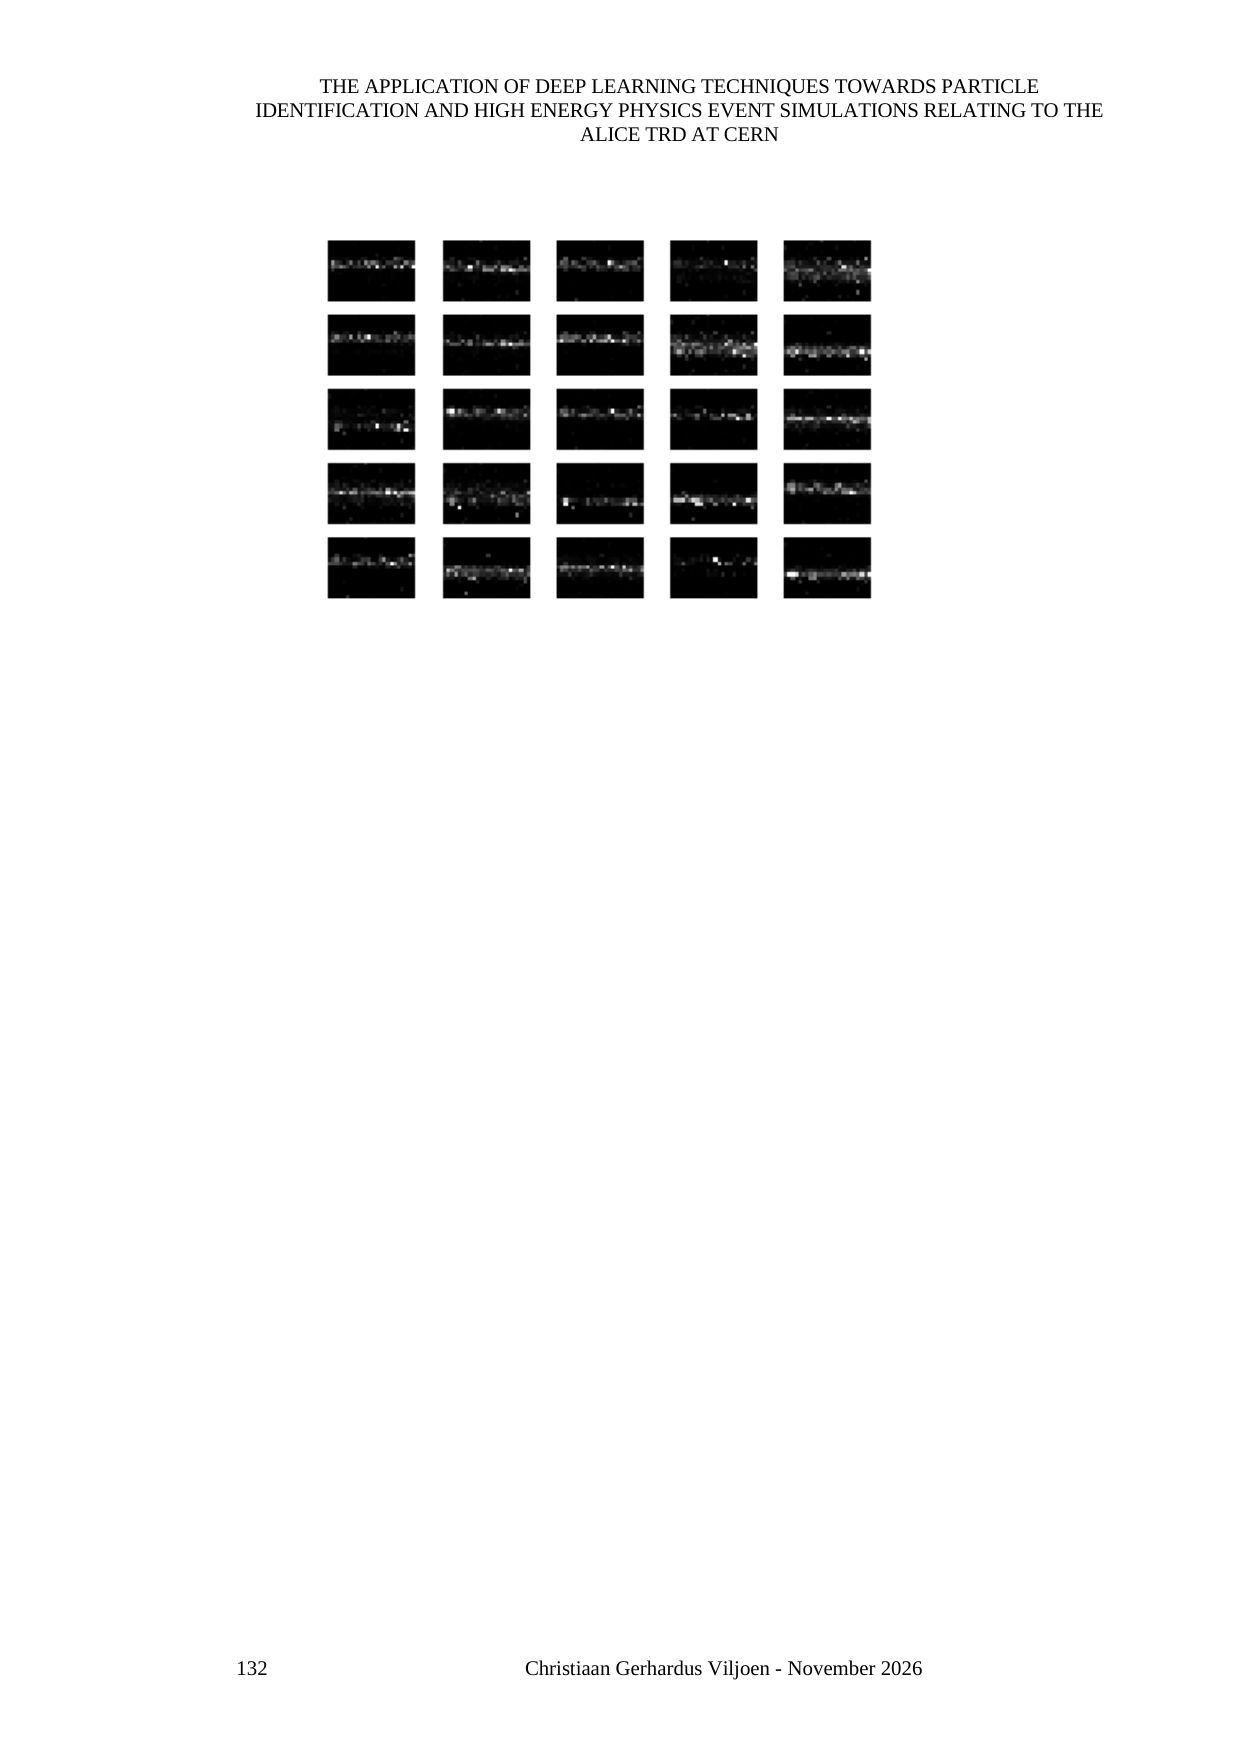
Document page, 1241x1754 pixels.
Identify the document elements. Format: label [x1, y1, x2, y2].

picture [236, 183, 947, 658]
